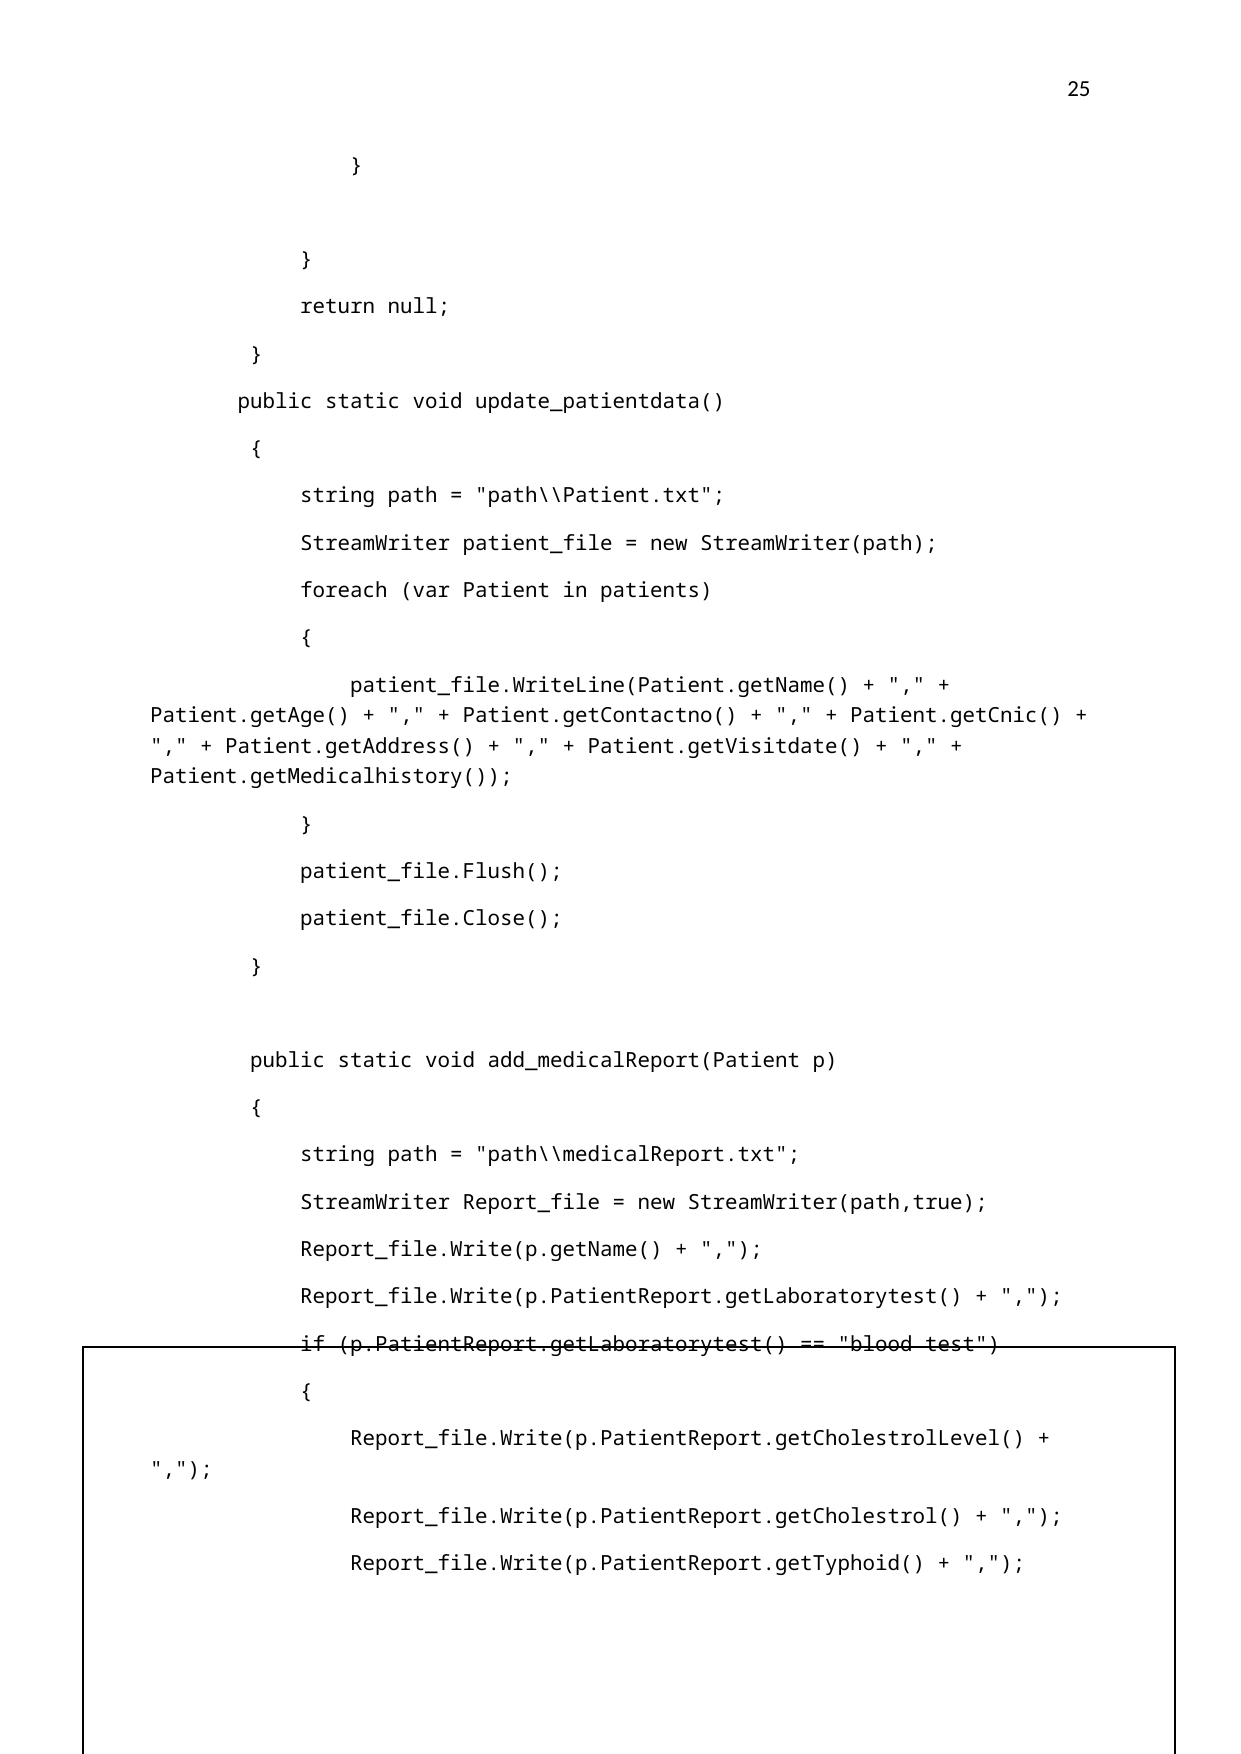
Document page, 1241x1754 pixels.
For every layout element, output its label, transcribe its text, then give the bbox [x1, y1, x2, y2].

text { [150, 433, 1090, 462]
text Report_file.Write(p.PatientReport.getCholestrolLevel() + ","); [150, 1423, 1090, 1482]
text { [150, 1376, 1090, 1404]
text patient_file.Flush(); [150, 856, 1090, 885]
text { [150, 622, 1090, 651]
text { [150, 1092, 1090, 1121]
text patient_file.Close(); [150, 903, 1090, 932]
text } [150, 339, 1090, 367]
text string path = "path\\Patient.txt"; [150, 481, 1090, 509]
text Report_file.Write(p.PatientReport.getTyphoid() + ","); [150, 1548, 1090, 1577]
text return null; [150, 291, 1090, 320]
text string path = "path\\medicalReport.txt"; [150, 1139, 1090, 1168]
text Report_file.Write(p.PatientReport.getCholestrol() + ","); [150, 1501, 1090, 1530]
text StreamWriter Report_file = new StreamWriter(path,true); [150, 1187, 1090, 1215]
text StreamWriter patient_file = new StreamWriter(path); [150, 528, 1090, 556]
text } [150, 951, 1090, 979]
text } [150, 809, 1090, 837]
text public static void add_medicalReport(Patient p) [150, 1045, 1090, 1073]
text patient_file.WriteLine(Patient.getName() + "," + Patient.getAge() + "," + Patient.getContactno() + "," + Patient.getCnic() + "," + Patient.getAddress() + "," + Patient.getVisitdate() + "," + Patient.getMedicalhistory()); [150, 670, 1090, 790]
text Report_file.Write(p.PatientReport.getLaboratorytest() + ","); [150, 1281, 1090, 1310]
text if (p.PatientReport.getLaboratorytest() == "blood test") [150, 1329, 1090, 1346]
text public static void update_patientdata() [150, 386, 1090, 414]
text foreach (var Patient in patients) [150, 575, 1090, 604]
text } [150, 150, 1090, 178]
text } [150, 244, 1090, 273]
text Report_file.Write(p.getName() + ","); [150, 1234, 1090, 1263]
